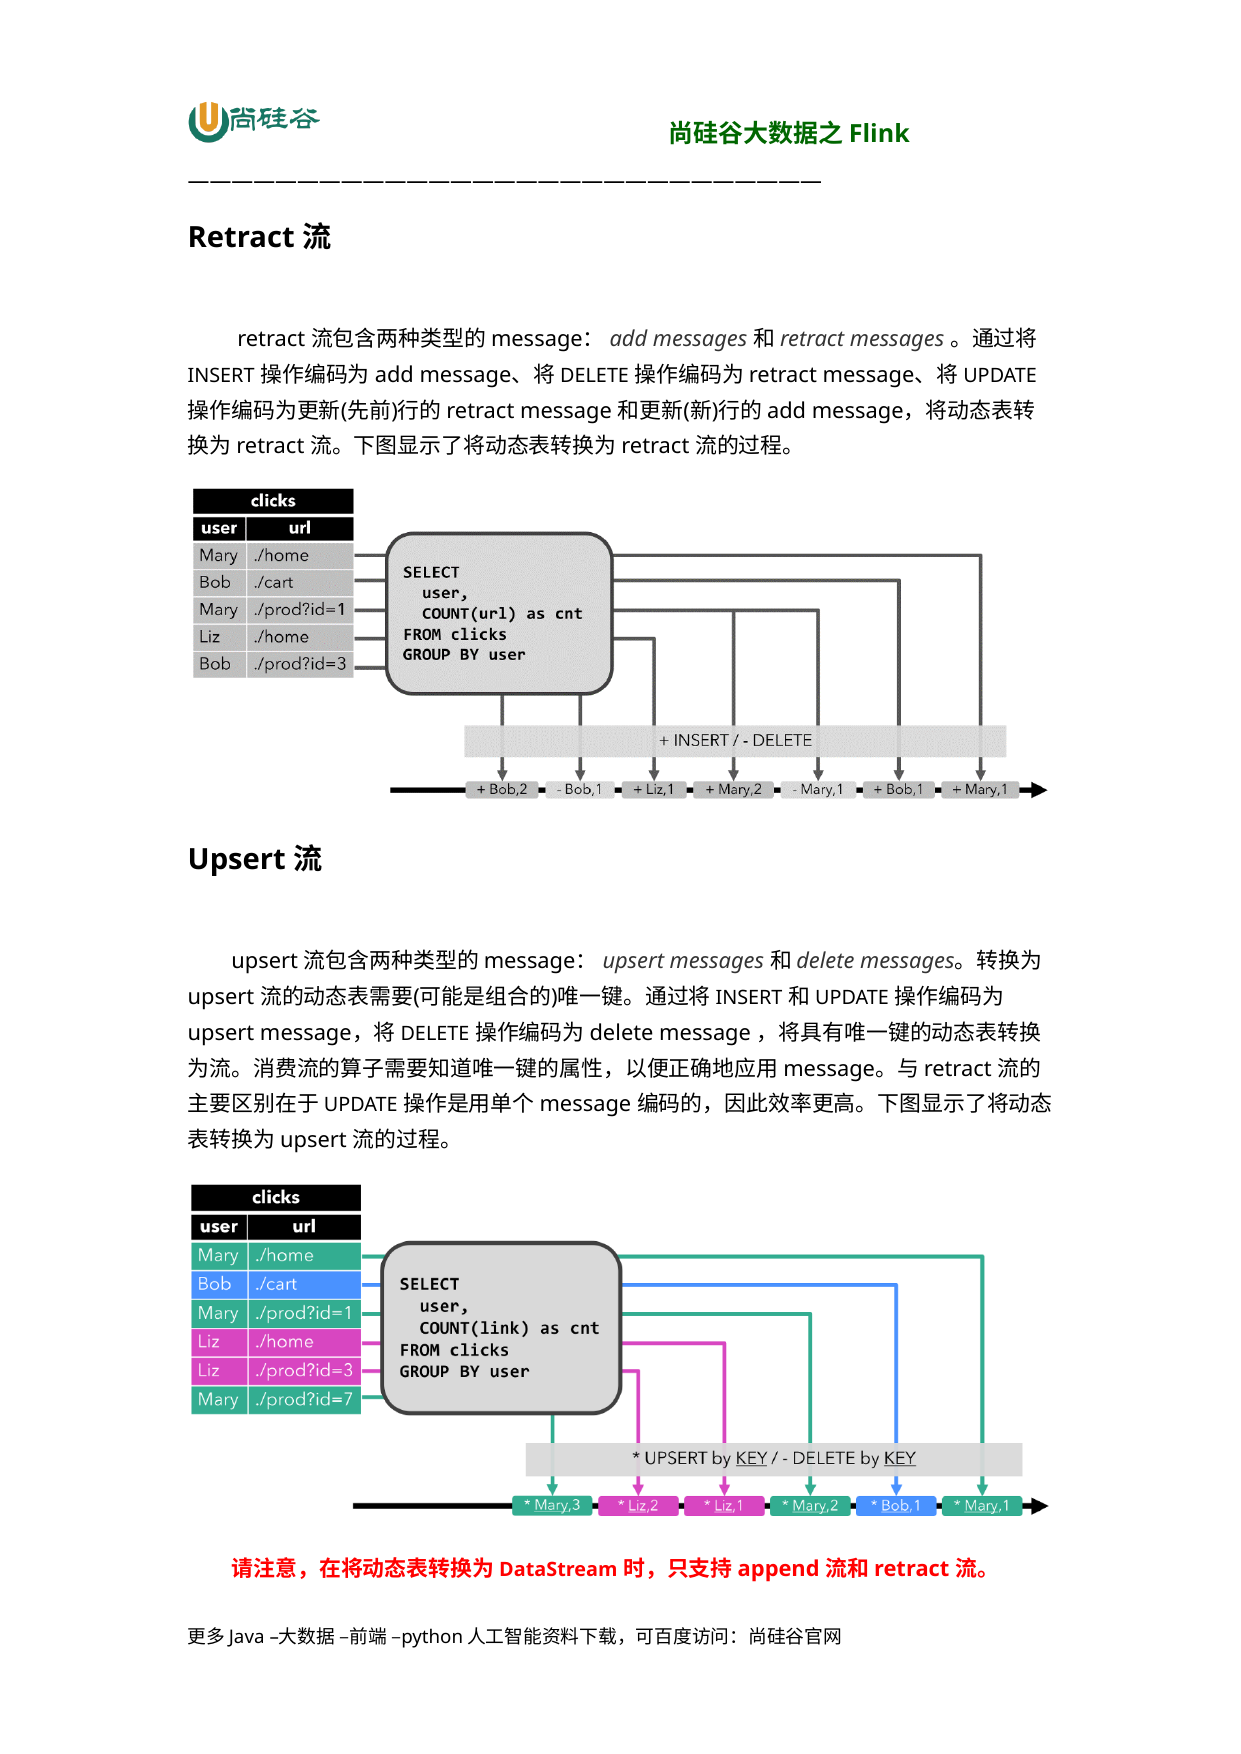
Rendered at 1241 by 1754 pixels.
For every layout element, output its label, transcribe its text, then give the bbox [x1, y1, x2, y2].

subtitle Retract 流 [187, 202, 1053, 267]
subtitle Upsert 流 [187, 824, 1053, 889]
text 请注意，在将动态表转换为 DataStream 时，只支持 append 流和 retract 流。 [187, 1550, 1053, 1583]
picture [187, 101, 320, 143]
text upsert 流包含两种类型的 message： upsert messages 和delete messages。转换为 upsert 流的动态表需要(可能是组合的)唯一键。通过将 INSERT 和 UPDATE 操作编码为 upsert message，将 DELETE 操作编码为 delete message ，将具有唯一键的动态表转换为流。消费流的算子需要知道唯一键的属性，以便正确地应用 message。与 retract 流的主要区别在于 UPDATE 操作是用单个 message 编码的，因此效率更高。下图显示了将动态表转换为 upsert 流的过程。 [187, 943, 1053, 1154]
picture [187, 1183, 1053, 1522]
text retract 流包含两种类型的 message： add messages 和 retract messages 。通过将INSERT 操作编码为 add message、将 DELETE 操作编码为 retract message、将 UPDATE 操作编码为更新(先前)行的 retract message 和更新(新)行的 add message，将动态表转换为 retract 流。下图显示了将动态表转换为 retract 流的过程。 [187, 321, 1053, 461]
picture [187, 482, 1053, 803]
